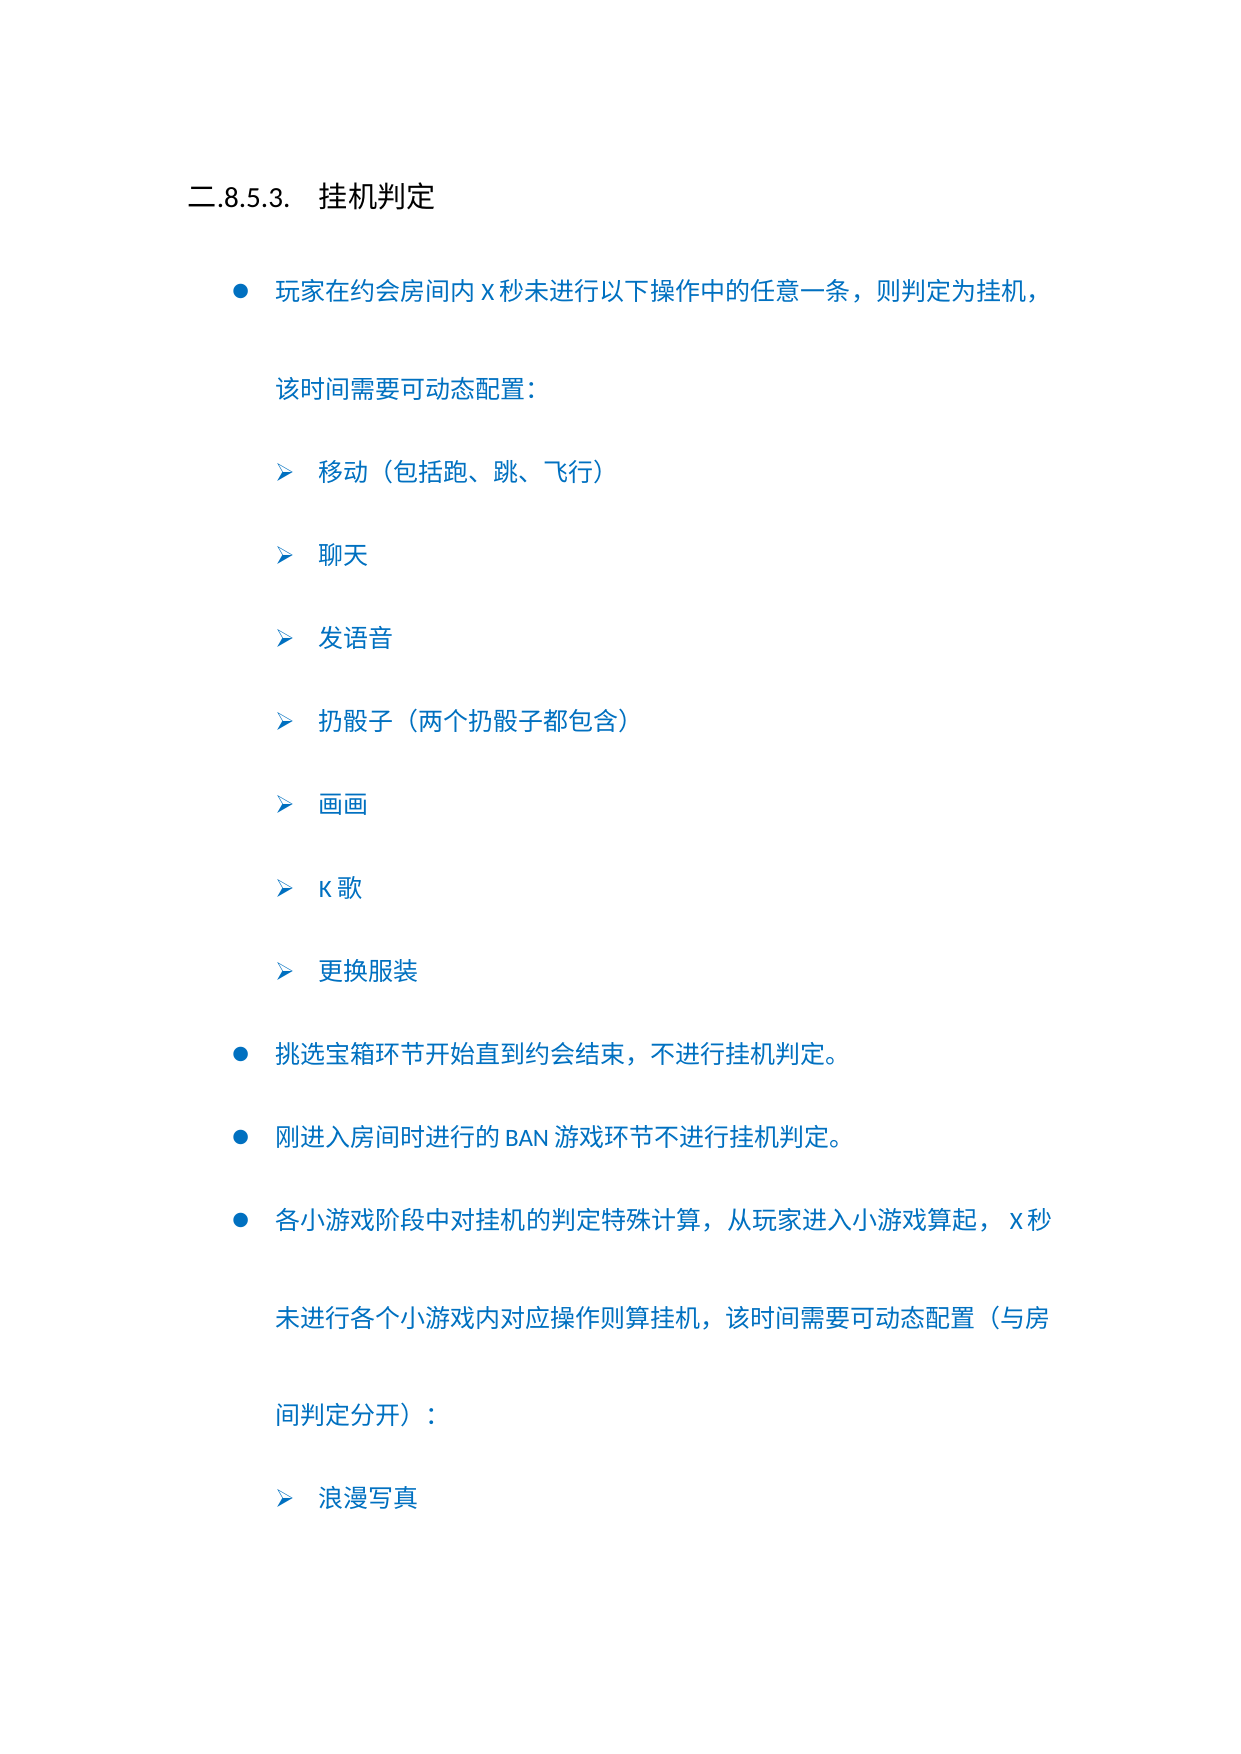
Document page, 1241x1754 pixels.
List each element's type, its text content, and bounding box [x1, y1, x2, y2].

list 发语音 [275, 604, 1053, 669]
list 更换服装 [275, 937, 1053, 1002]
list 浪漫写真 [275, 1464, 1053, 1529]
list K歌 [275, 854, 1053, 919]
list 移动（包括跑、跳、飞行） [275, 438, 1053, 503]
list 聊天 [275, 521, 1053, 586]
list 画画 [275, 771, 1053, 836]
text 挂机判定 [187, 162, 1053, 227]
list 各小游戏阶段中对挂机的判定特殊计算，从玩家进入小游戏算起， X秒未进行各个小游戏内对应操作则算挂机，该时间需要可动态配置（与房间判定分开）： [231, 1186, 1053, 1446]
list 扔骰子（两个扔骰子都包含） [275, 687, 1053, 752]
list 玩家在约会房间内X秒未进行以下操作中的任意一条，则判定为挂机，该时间需要可动态配置： [231, 257, 1053, 420]
list 挑选宝箱环节开始直到约会结束，不进行挂机判定。 [231, 1020, 1053, 1085]
list 刚进入房间时进行的BAN游戏环节不进行挂机判定。 [231, 1103, 1053, 1168]
